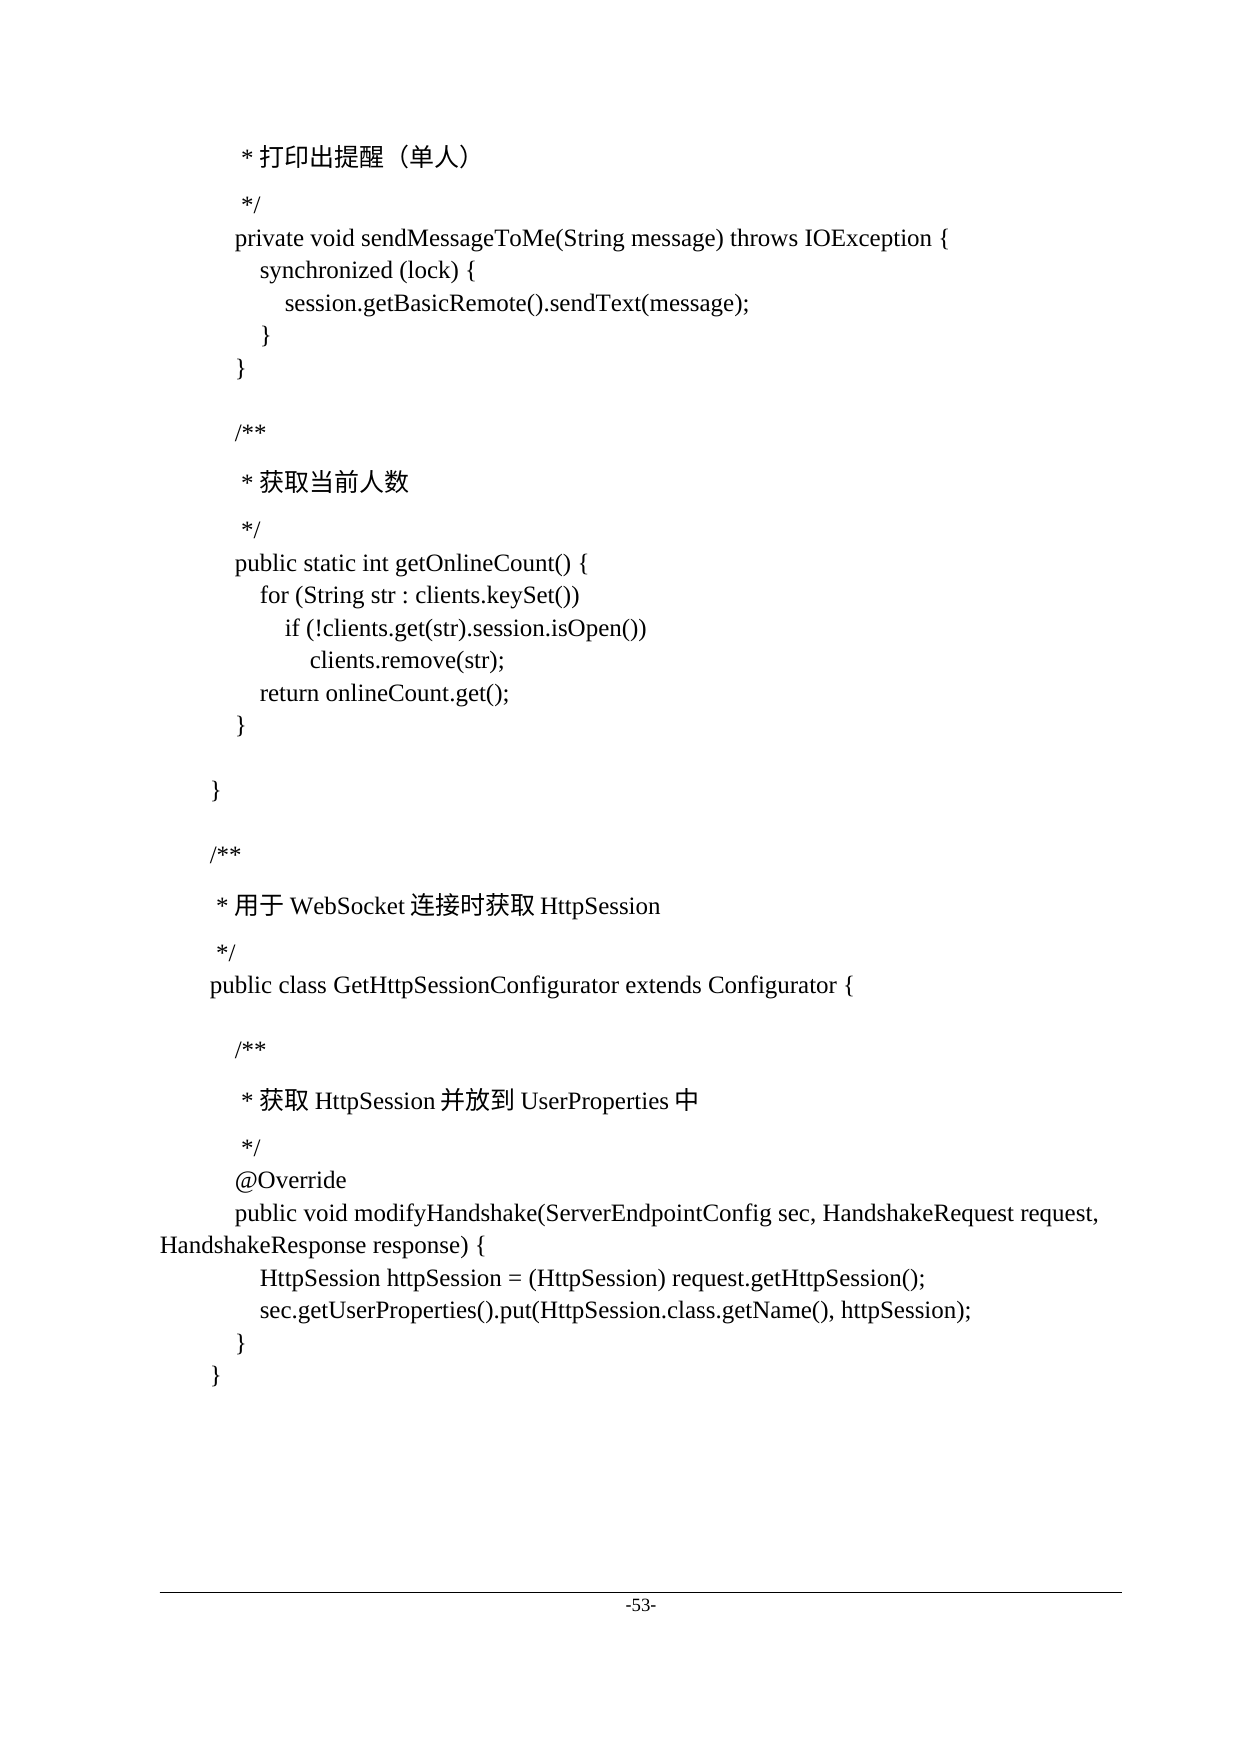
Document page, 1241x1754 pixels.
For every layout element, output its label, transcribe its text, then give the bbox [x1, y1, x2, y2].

text } [159, 708, 1122, 741]
text return onlineCount.get(); [159, 676, 1122, 708]
text */ [159, 513, 1122, 546]
text } [159, 351, 1122, 383]
text /** [159, 838, 1122, 871]
text * 获取HttpSession并放到UserProperties中 [159, 1066, 1122, 1131]
text /** [159, 416, 1122, 448]
text * 获取当前人数 [159, 448, 1122, 513]
text } [159, 318, 1122, 351]
text */ [159, 936, 1122, 968]
text clients.remove(str); [159, 643, 1122, 676]
text @Override [159, 1163, 1122, 1196]
text HttpSession httpSession = (HttpSession) request.getHttpSession(); [159, 1261, 1122, 1293]
text public static int getOnlineCount() { [159, 546, 1122, 578]
text for (String str : clients.keySet()) [159, 578, 1122, 611]
text private void sendMessageToMe(String message) throws IOException { [159, 221, 1122, 253]
text } [159, 1326, 1122, 1358]
text } [159, 1358, 1122, 1391]
text */ [159, 188, 1122, 221]
text } [159, 773, 1122, 806]
text * 用于WebSocket连接时获取HttpSession [159, 871, 1122, 936]
text session.getBasicRemote().sendText(message); [159, 286, 1122, 318]
text if (!clients.get(str).session.isOpen()) [159, 611, 1122, 643]
text */ [159, 1131, 1122, 1163]
text sec.getUserProperties().put(HttpSession.class.getName(), httpSession); [159, 1293, 1122, 1326]
text public void modifyHandshake(ServerEndpointConfig sec, HandshakeRequest request, HandshakeResponse response) { [159, 1196, 1122, 1261]
text synchronized (lock) { [159, 253, 1122, 286]
text * 打印出提醒（单人） [159, 123, 1122, 188]
text public class GetHttpSessionConfigurator extends Configurator { [159, 968, 1122, 1001]
text /** [159, 1033, 1122, 1066]
